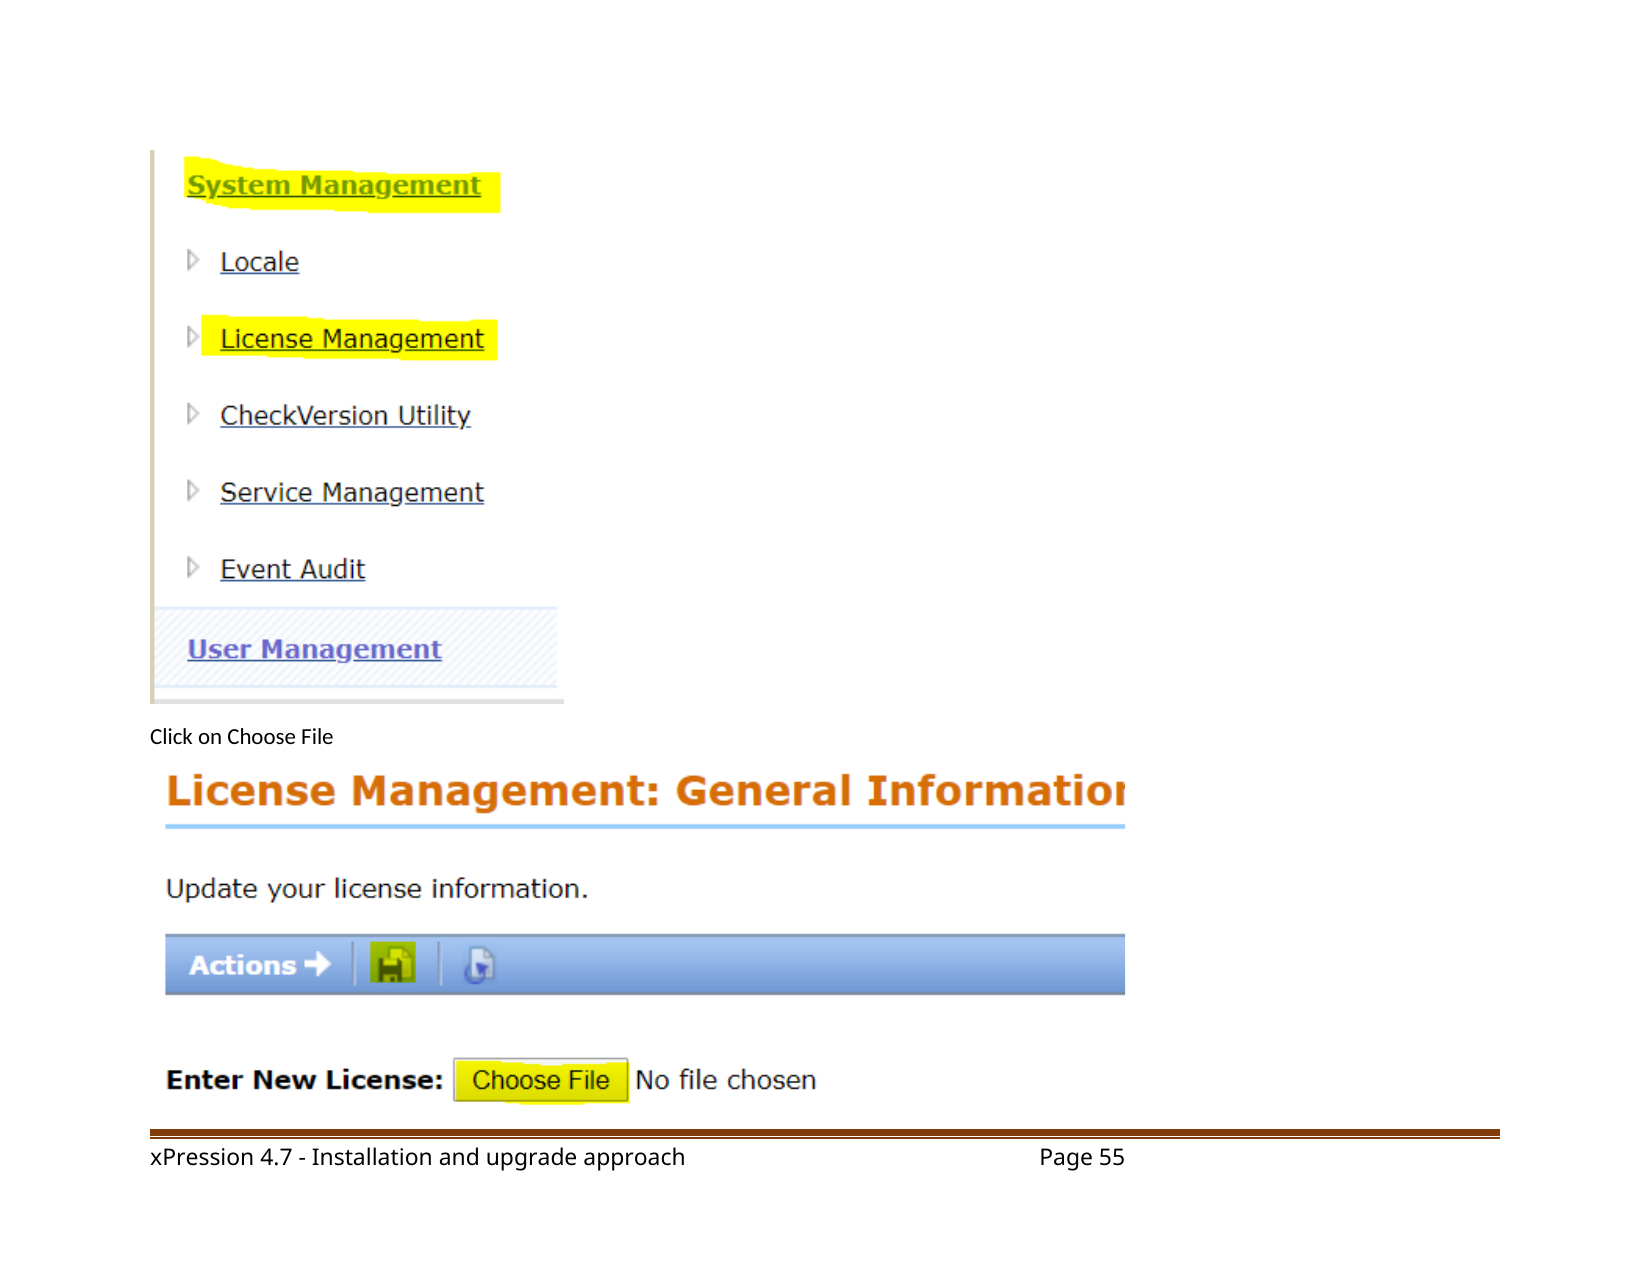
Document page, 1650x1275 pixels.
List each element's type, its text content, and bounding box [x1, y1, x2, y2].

text Click on Choose File [150, 722, 1500, 750]
picture [150, 150, 564, 704]
picture [150, 768, 1125, 1116]
